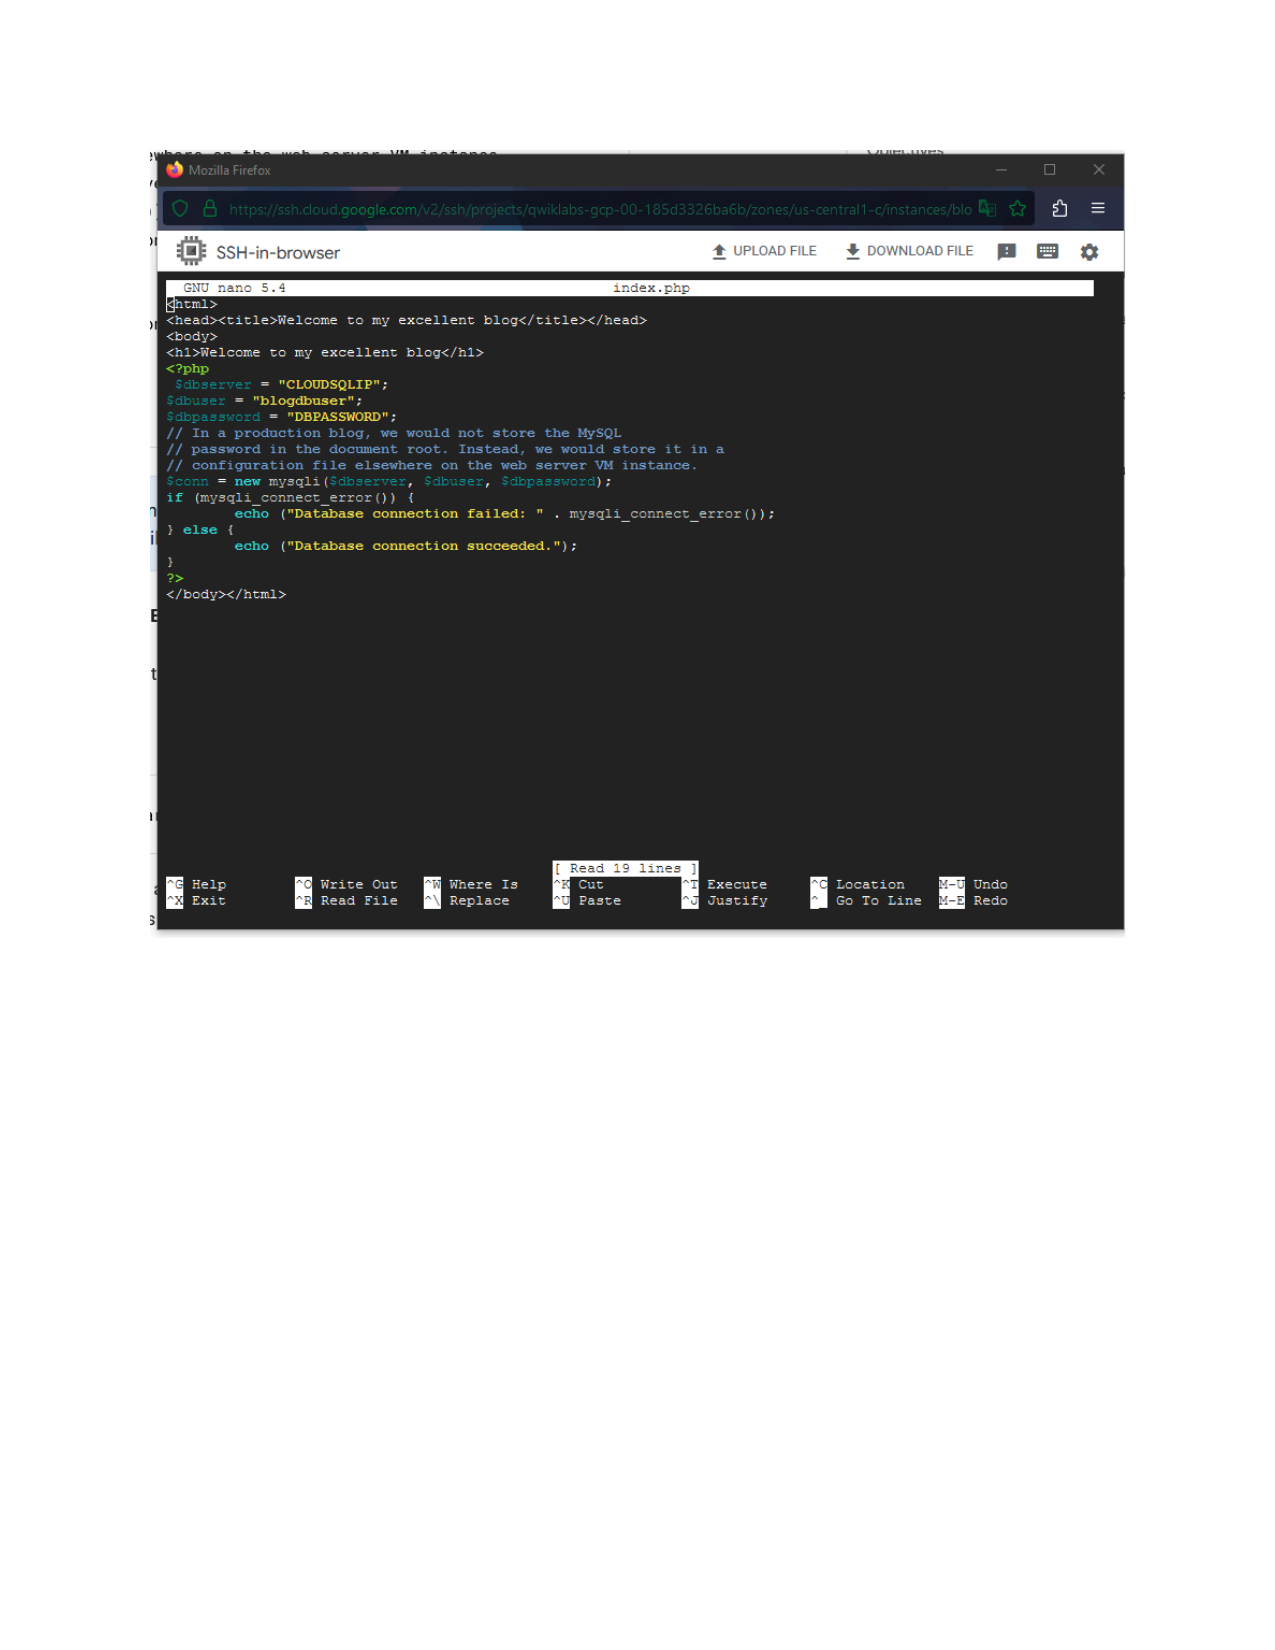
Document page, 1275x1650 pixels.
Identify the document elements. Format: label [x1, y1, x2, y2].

picture [150, 150, 1125, 938]
